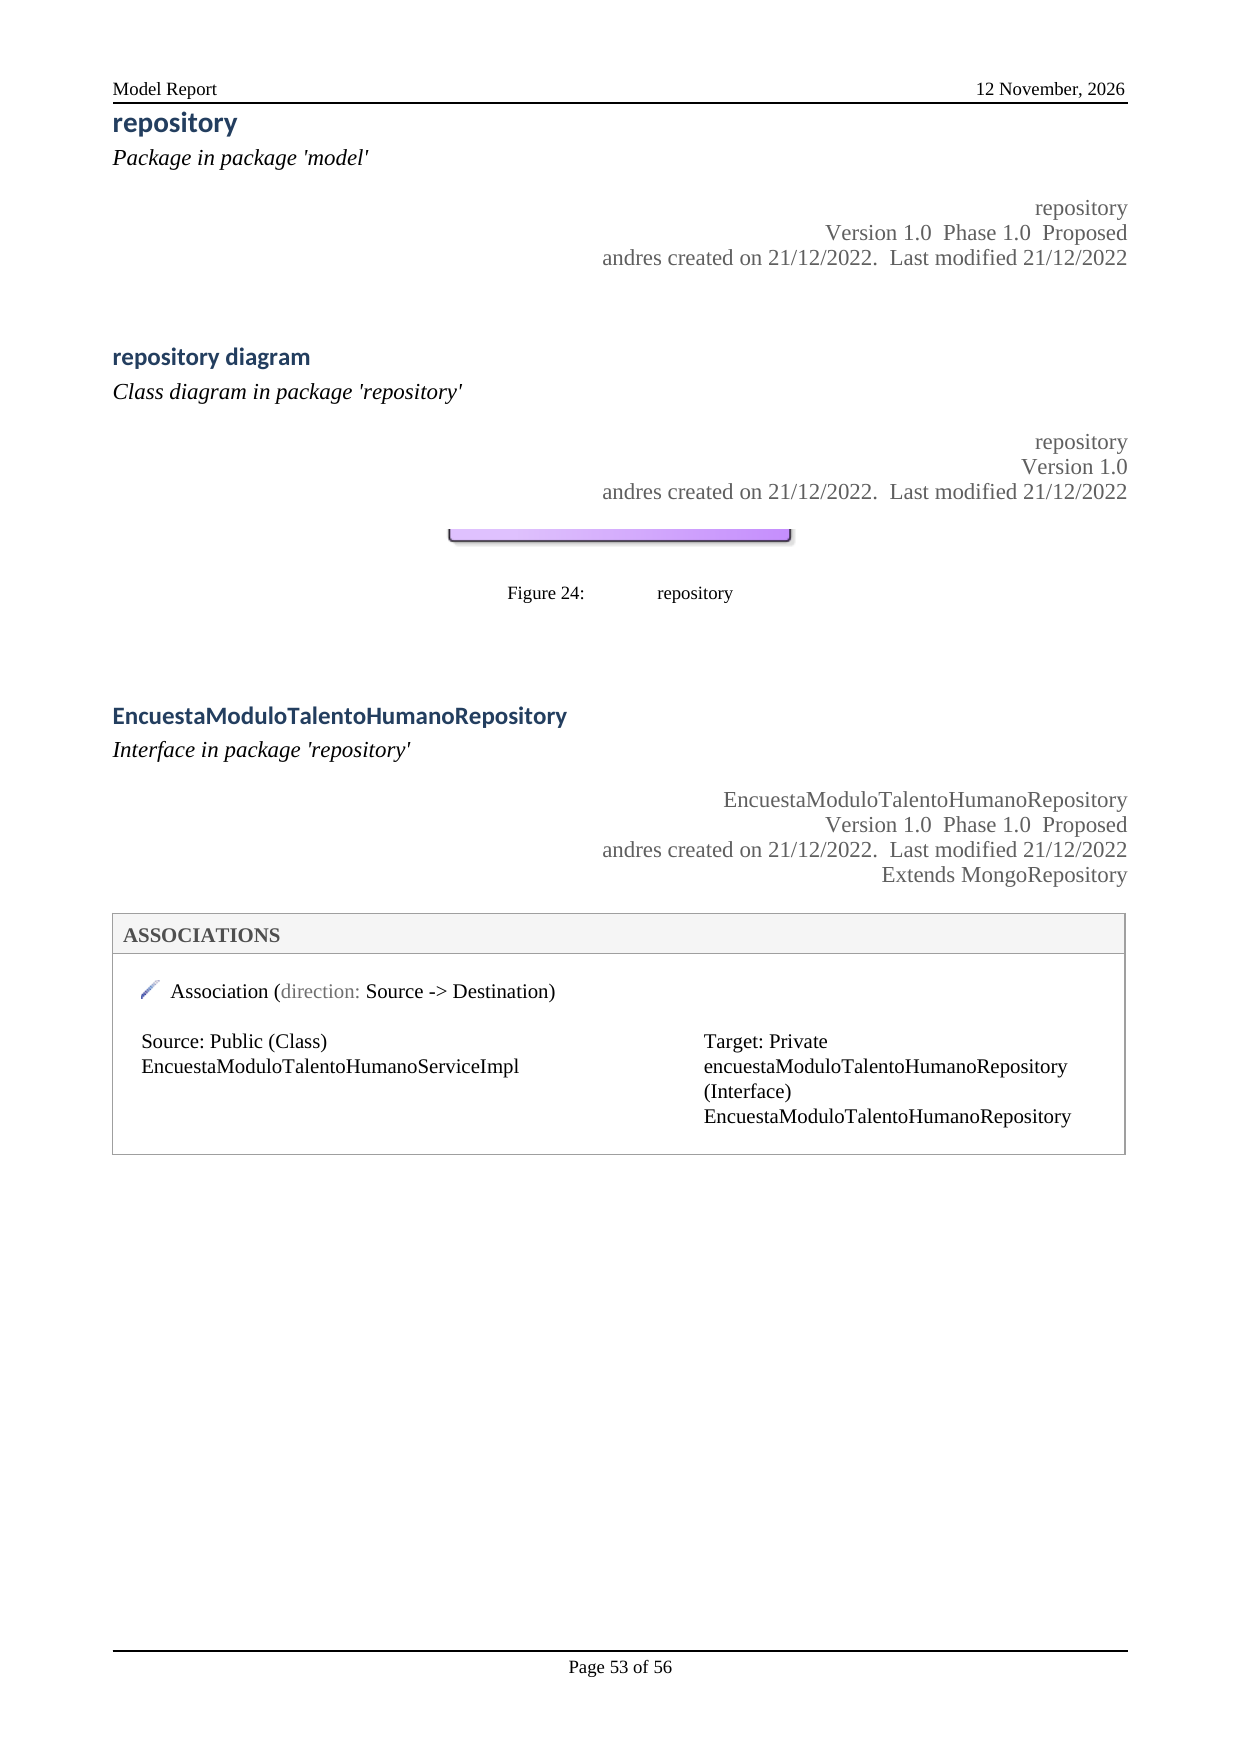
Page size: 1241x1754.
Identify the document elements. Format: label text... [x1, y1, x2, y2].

subtitle repository [112, 112, 1128, 137]
table_header ASSOCIATIONS [113, 914, 1124, 953]
list repository [112, 579, 1128, 604]
subtitle repository diagram [112, 346, 1128, 371]
text repository [112, 196, 1128, 221]
text Class diagram in package 'repository' [112, 379, 1128, 404]
table_cell Target: Private encuestaModuloTalentoHumanoRepository (Interface) EncuestaModuloTalentoHumanoRepository [675, 1029, 1124, 1154]
text Version 1.0 [112, 454, 1128, 479]
table_cell Association (direction: Source -> Destination) [113, 954, 1124, 1029]
text Version 1.0 Phase 1.0 Proposed [112, 812, 1128, 837]
text repository [112, 429, 1128, 454]
text andres created on 21/12/2022. Last modified 21/12/2022 [112, 837, 1128, 862]
text andres created on 21/12/2022. Last modified 21/12/2022 [112, 246, 1128, 271]
subtitle EncuestaModuloTalentoHumanoRepository [112, 704, 1128, 729]
text Extends MongoRepository [112, 862, 1128, 887]
table_cell Source: Public (Class) EncuestaModuloTalentoHumanoServiceImpl [113, 1029, 675, 1154]
text andres created on 21/12/2022. Last modified 21/12/2022 [112, 479, 1128, 504]
text EncuestaModuloTalentoHumanoRepository [112, 787, 1128, 812]
text Package in package 'model' [112, 146, 1128, 171]
picture [141, 980, 160, 999]
text Interface in package 'repository' [112, 737, 1128, 762]
text Version 1.0 Phase 1.0 Proposed [112, 221, 1128, 246]
